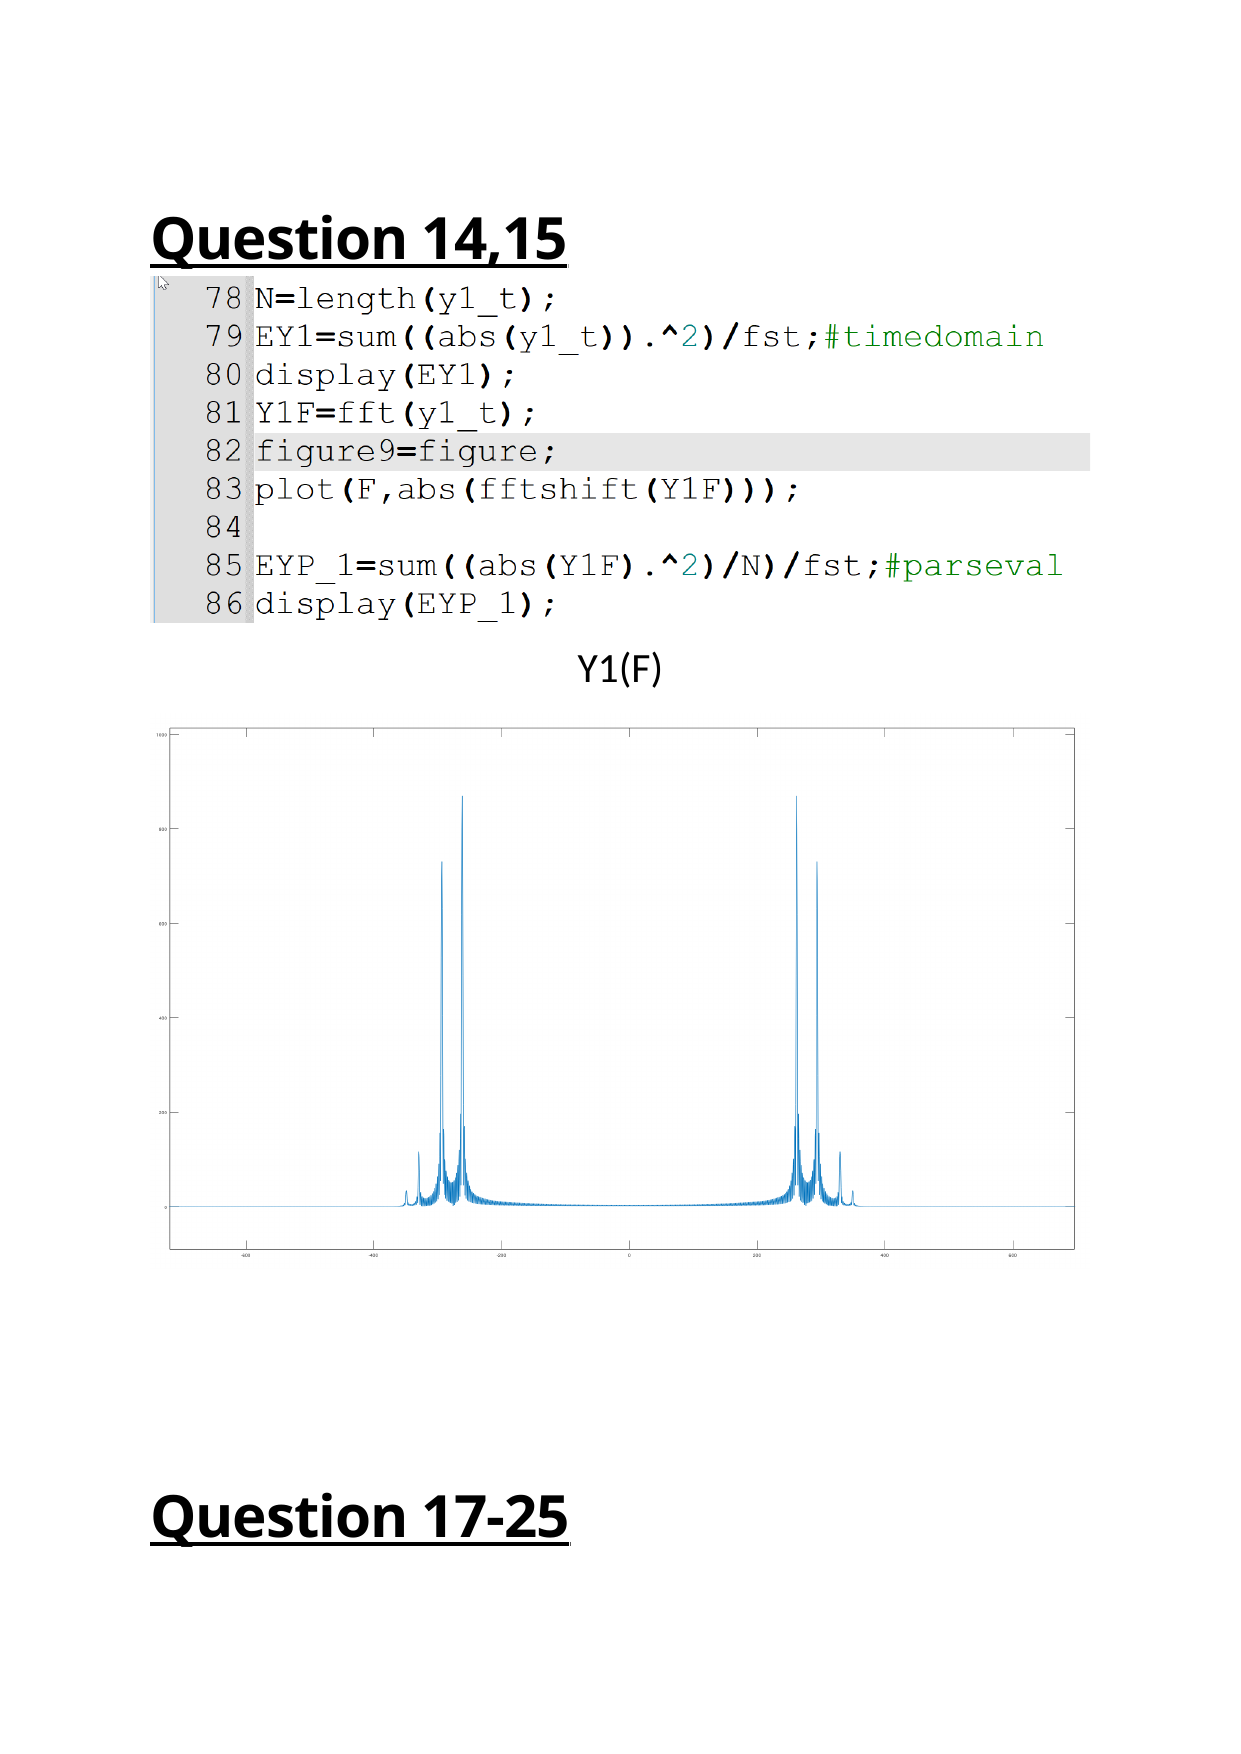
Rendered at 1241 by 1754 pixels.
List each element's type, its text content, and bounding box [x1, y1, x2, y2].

text Y1(F) [150, 642, 1090, 693]
title Question 14,15 [150, 197, 1090, 276]
picture [150, 713, 1091, 1269]
title Question 17-25 [150, 1475, 1090, 1554]
picture [150, 276, 1091, 623]
